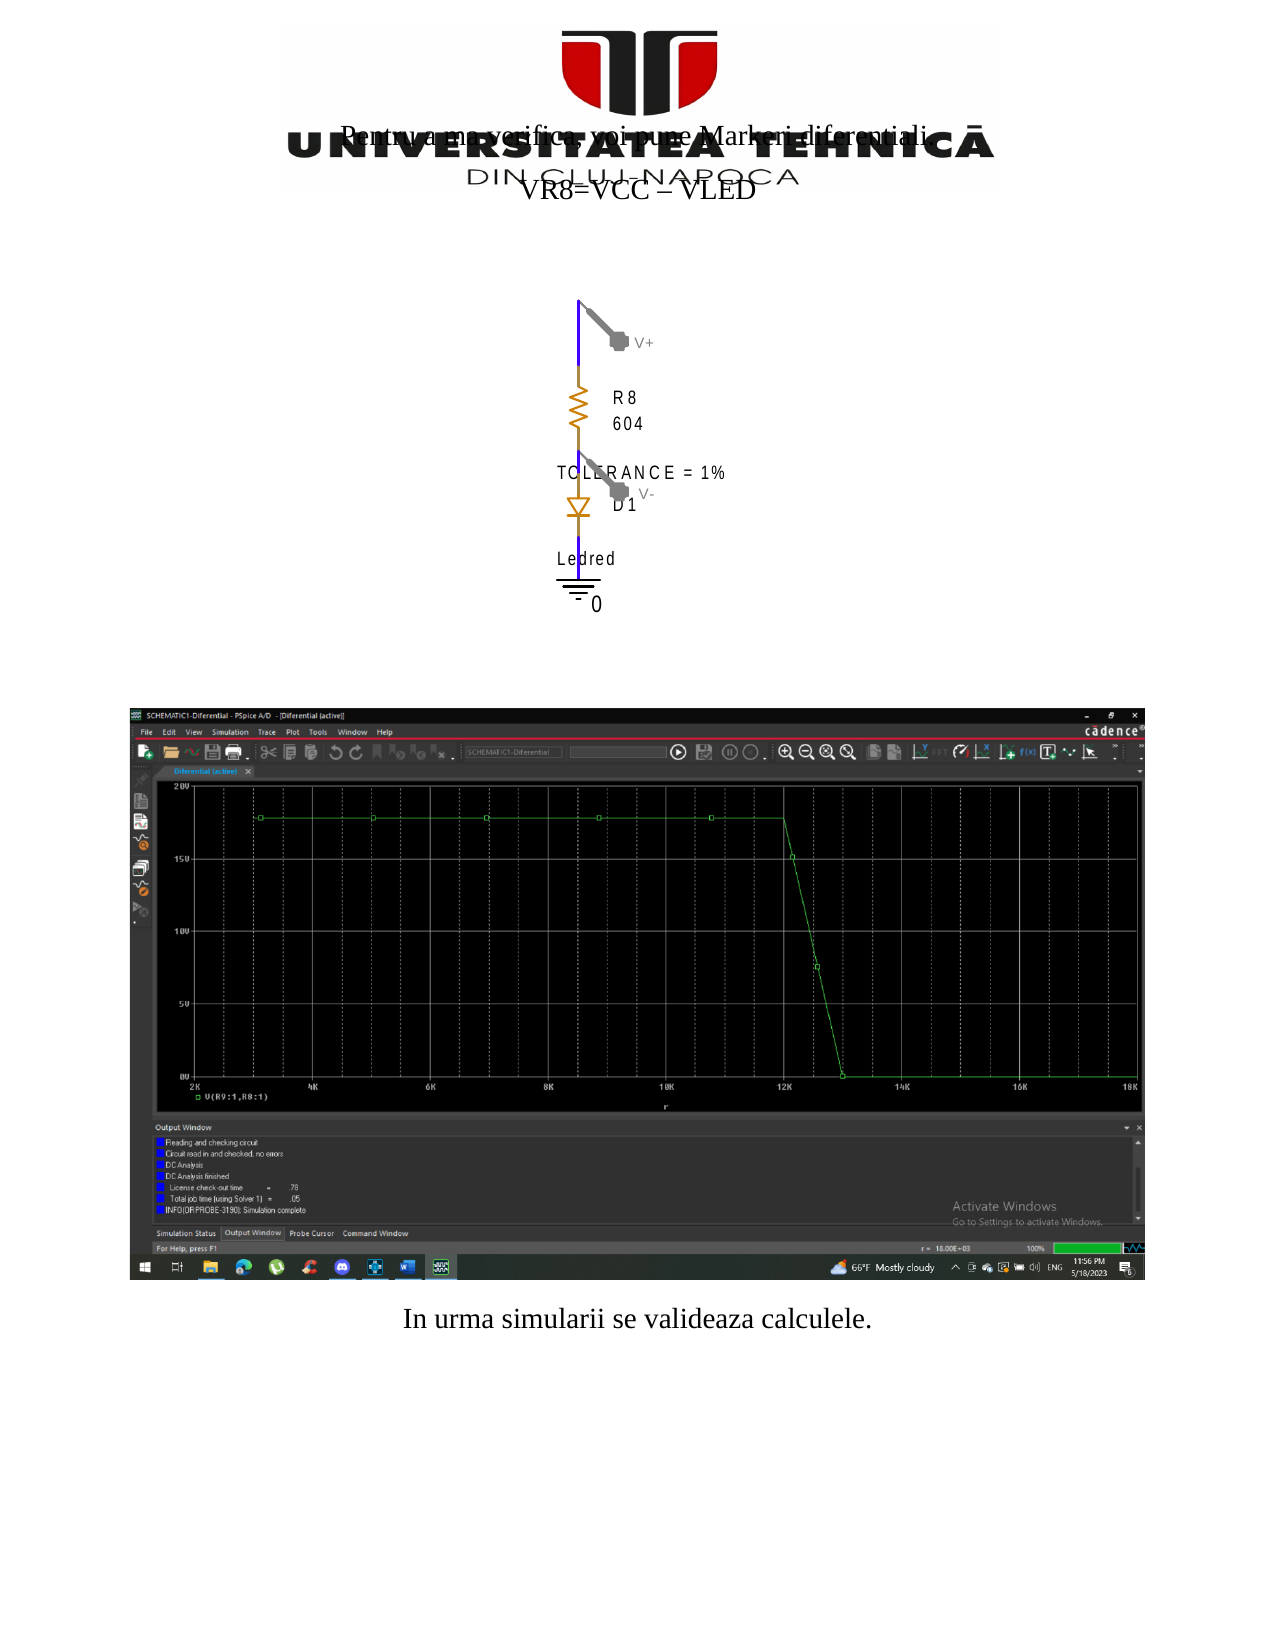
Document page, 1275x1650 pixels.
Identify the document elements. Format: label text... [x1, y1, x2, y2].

picture [281, 21, 998, 118]
text In urma simularii se valideaza calculele. [130, 1301, 1145, 1334]
text Pentru a ma verifica, voi pune Markeri diferentiali. [130, 118, 1145, 152]
picture [129, 708, 1145, 1280]
picture [281, 152, 998, 172]
text VR8=VCC – VLED [130, 172, 1145, 206]
